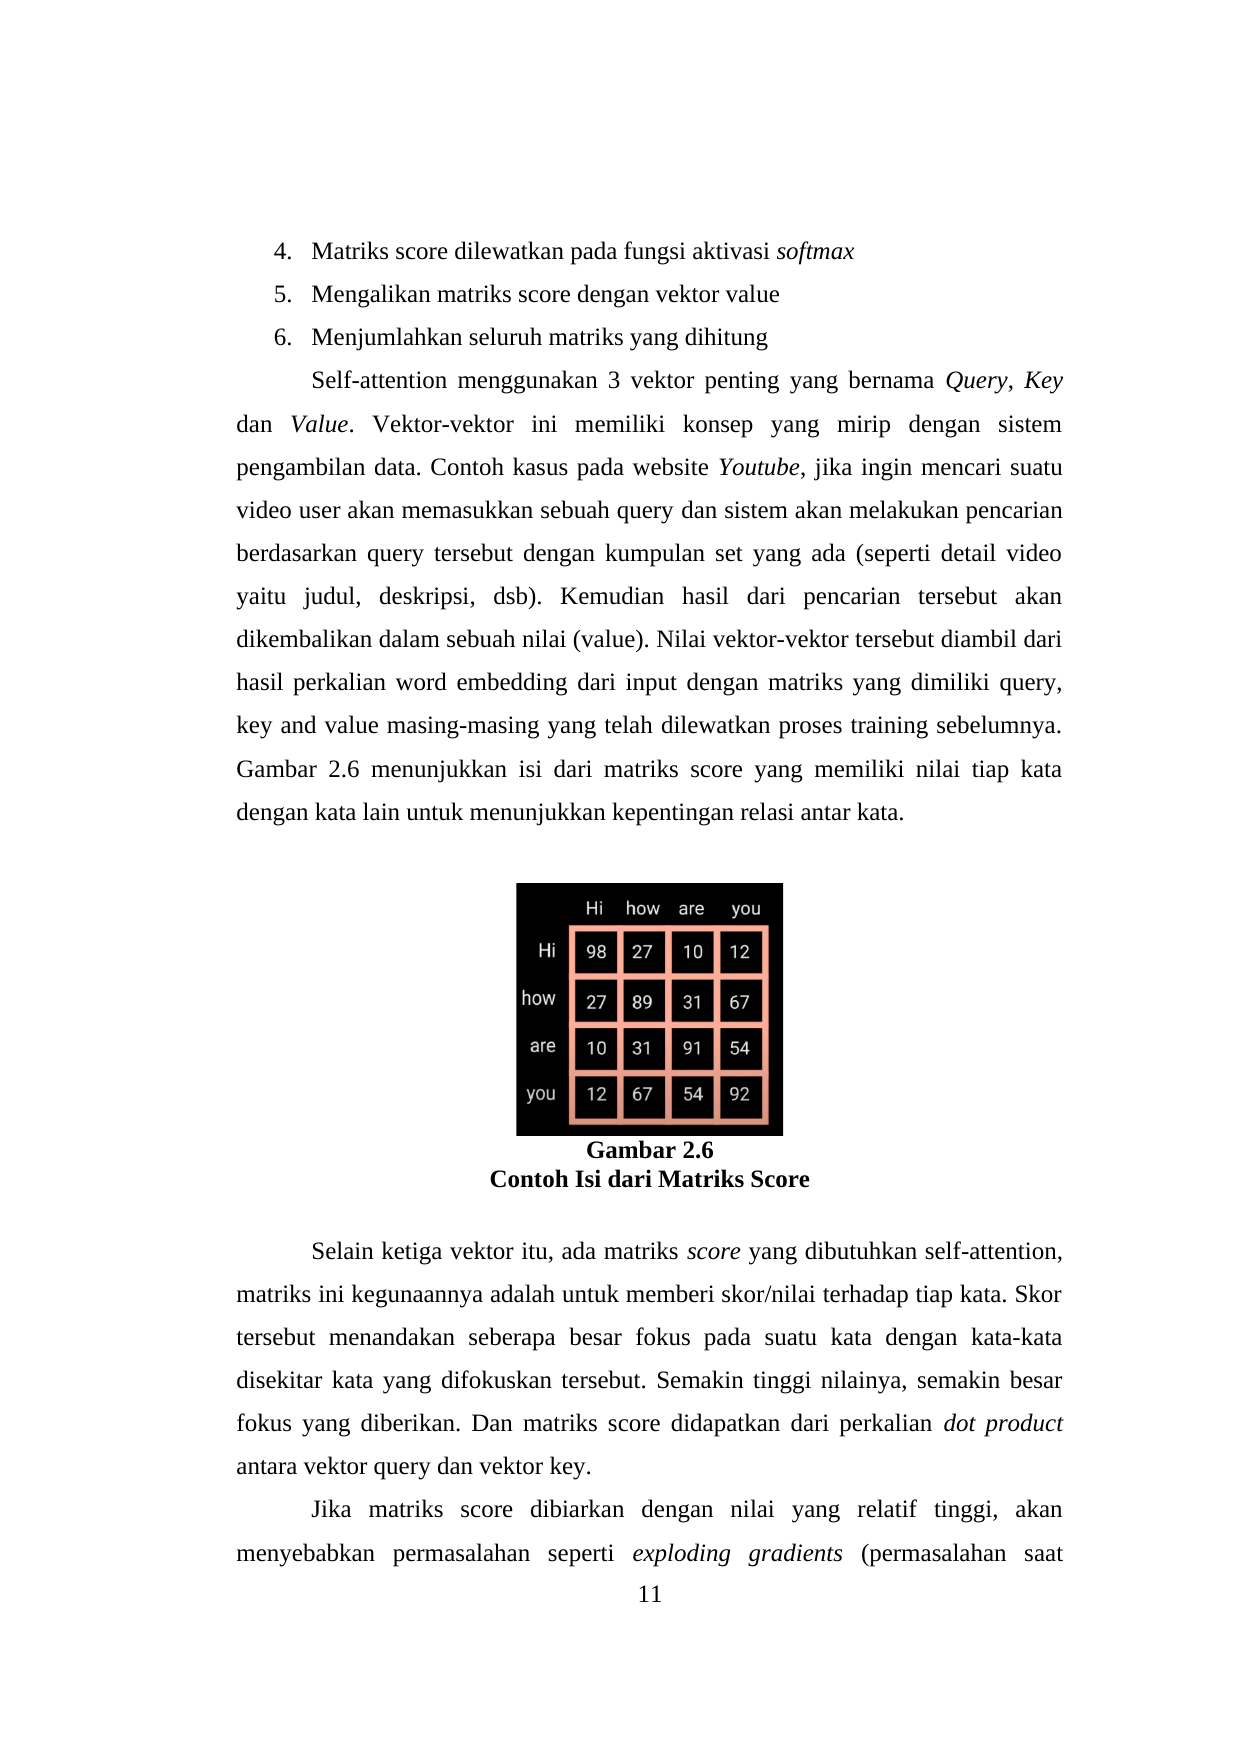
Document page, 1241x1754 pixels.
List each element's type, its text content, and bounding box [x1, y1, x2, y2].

text Selain ketiga vektor itu, ada matriks score yang dibutuhkan self-attention, matriks ini kegunaannya adalah untuk memberi skor/nilai terhadap tiap kata. Skor tersebut menandakan seberapa besar fokus pada suatu kata dengan kata-kata disekitar kata yang difokuskan tersebut. Semakin tinggi nilainya, semakin besar fokus yang diberikan. Dan matriks score didapatkan dari perkalian dot product antara vektor query dan vektor key. [236, 1236, 1063, 1480]
list Matriks score dilewatkan pada fungsi aktivasi softmax [274, 236, 1063, 265]
list Mengalikan matriks score dengan vektor value [274, 279, 1063, 308]
text Self-attention menggunakan 3 vektor penting yang bernama Query, Key dan Value. Vektor-vektor ini memiliki konsep yang mirip dengan sistem pengambilan data. Contoh kasus pada website Youtube, jika ingin mencari suatu video user akan memasukkan sebuah query dan sistem akan melakukan pencarian berdasarkan query tersebut dengan kumpulan set yang ada (seperti detail video yaitu judul, deskripsi, dsb). Kemudian hasil dari pencarian tersebut akan dikembalikan dalam sebuah nilai (value). Nilai vektor-vektor tersebut diambil dari hasil perkalian word embedding dari input dengan matriks yang dimiliki query, key and value masing-masing yang telah dilewatkan proses training sebelumnya. Gambar 2.6 menunjukkan isi dari matriks score yang memiliki nilai tiap kata dengan kata lain untuk menunjukkan kepentingan relasi antar kata. [236, 366, 1063, 826]
picture [516, 883, 784, 1136]
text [236, 1494, 1063, 1566]
list Menjumlahkan seluruh matriks yang dihitung [274, 322, 1063, 351]
